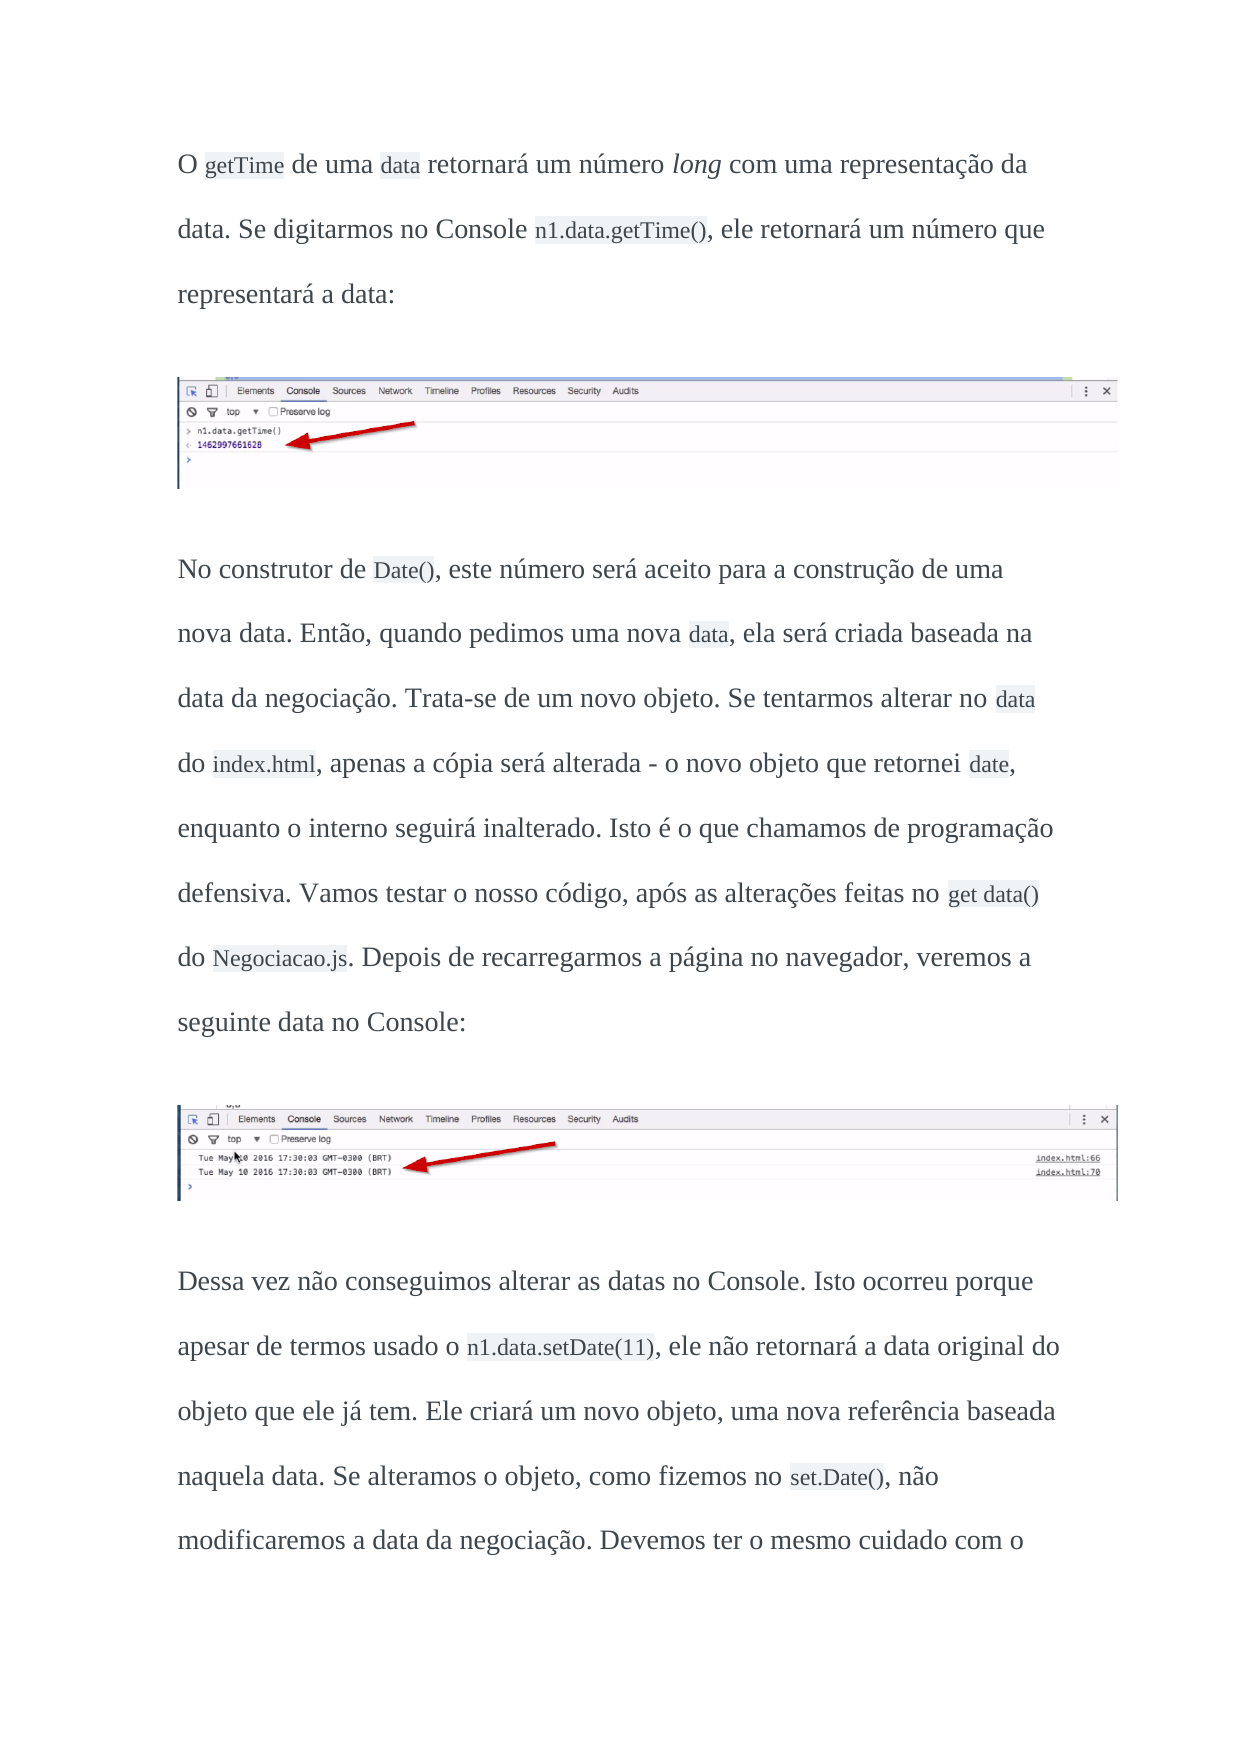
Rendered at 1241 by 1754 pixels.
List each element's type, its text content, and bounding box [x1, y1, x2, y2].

text No construtor de Date(), este número será aceito para a construção de uma nova data. Então, quando pedimos uma nova data, ela será criada baseada na data da negociação. Trata-se de um novo objeto. Se tentarmos alterar no data do index.html, apenas a cópia será alterada - o novo objeto que retornei date, enquanto o interno seguirá inalterado. Isto é o que chamamos de programação defensiva. Vamos testar o nosso código, após as alterações feitas no get data() do Negociacao.js. Depois de recarregarmos a página no navegador, veremos a seguinte data no Console: [177, 552, 1063, 1038]
picture [177, 377, 1118, 489]
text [177, 1264, 1063, 1556]
picture [177, 1105, 1118, 1201]
text O getTime de uma data retornará um número long com uma representação da data. Se digitarmos no Console n1.data.getTime(), ele retornará um número que representará a data: [177, 148, 1063, 309]
